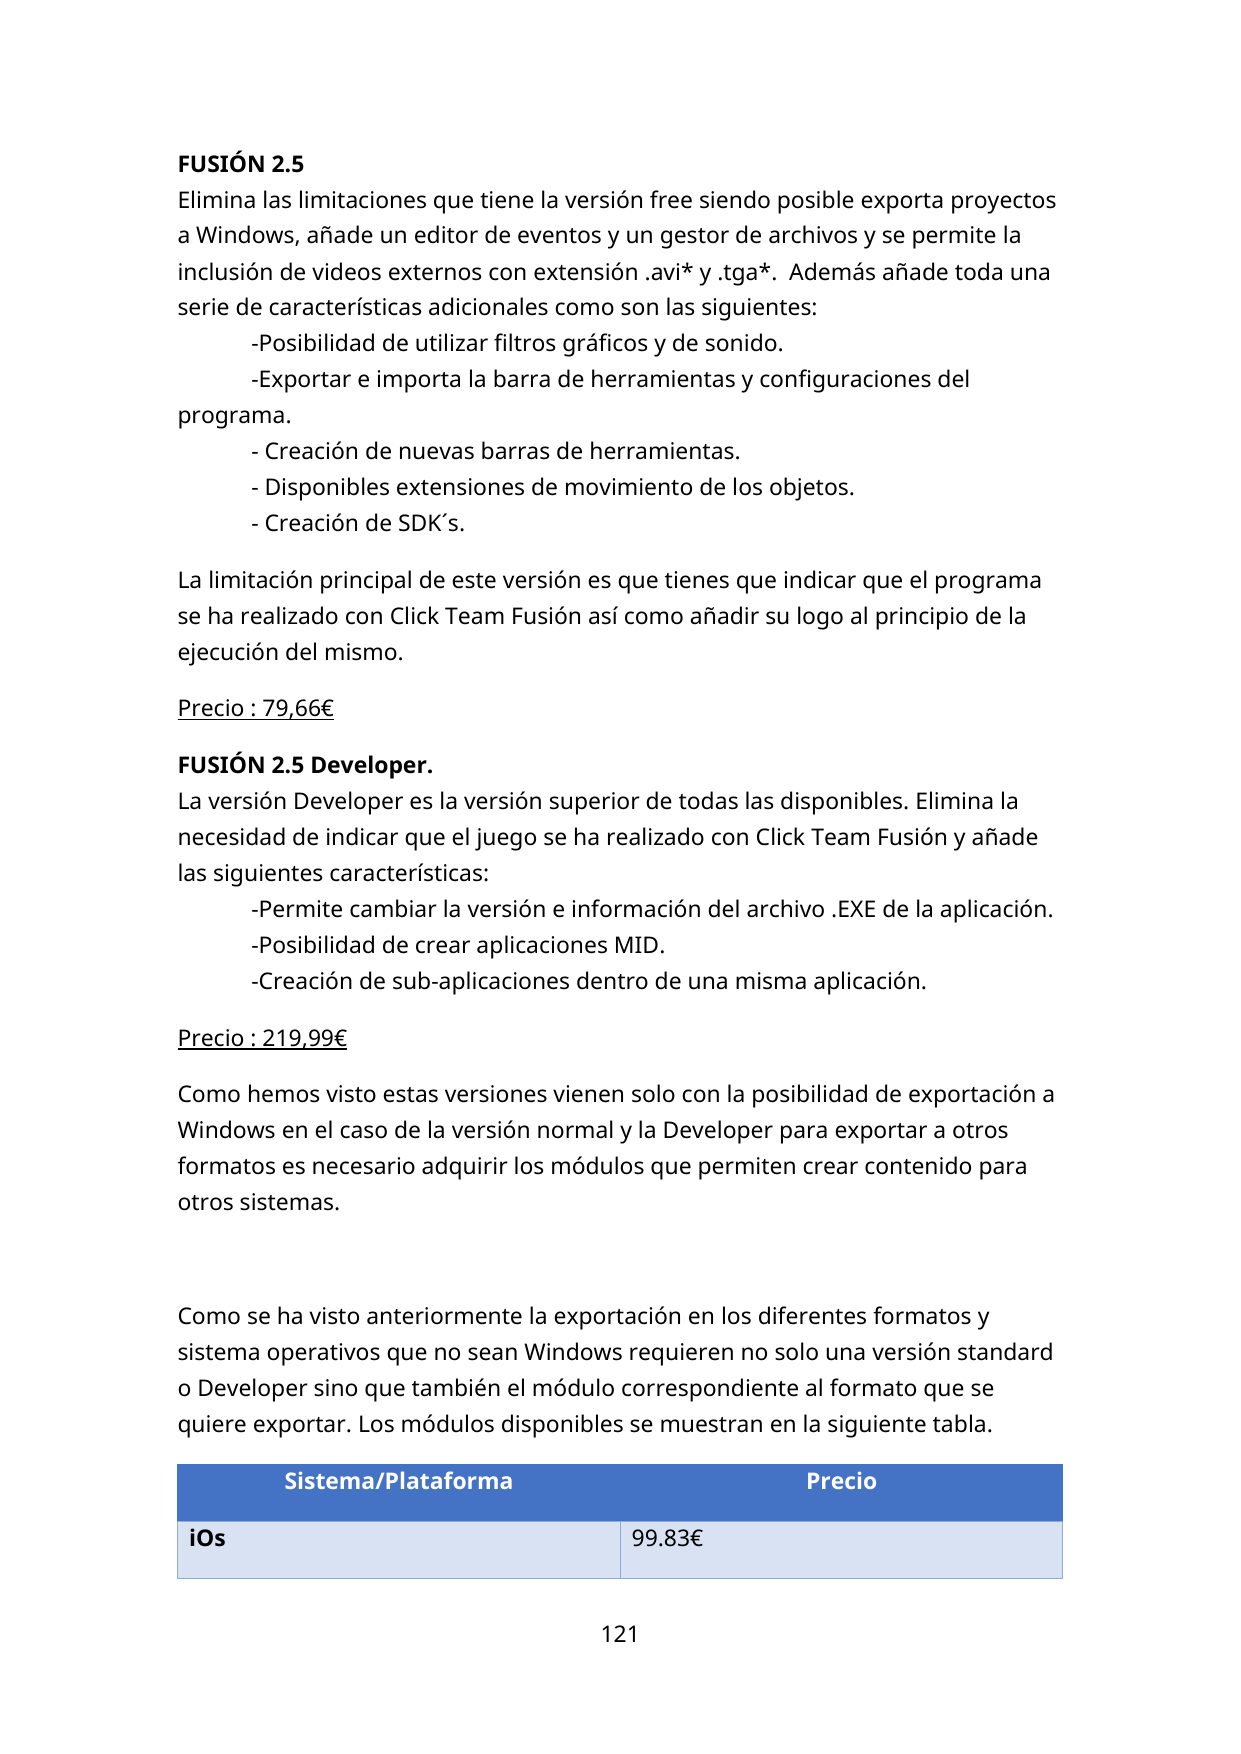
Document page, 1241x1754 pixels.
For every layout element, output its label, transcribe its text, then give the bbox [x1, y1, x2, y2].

table_header Sistema/Plataforma [178, 1465, 620, 1521]
text Como hemos visto estas versiones vienen solo con la posibilidad de exportación a Windows en el caso de la versión normal y la Developer para exportar a otros formatos es necesario adquirir los módulos que permiten crear contenido para otros sistemas. [177, 1078, 1063, 1217]
table_header Precio [621, 1465, 1062, 1521]
text Como se ha visto anteriormente la exportación en los diferentes formatos y sistema operativos que no sean Windows requieren no solo una versión standard o Developer sino que también el módulo correspondiente al formato que se quiere exportar. Los módulos disponibles se muestran en la siguiente tabla. [177, 1300, 1063, 1439]
table_cell 99.83€ [621, 1522, 1062, 1578]
text La limitación principal de este versión es que tienes que indicar que el programa se ha realizado con Click Team Fusión así como añadir su logo al principio de la ejecución del mismo. [177, 564, 1063, 667]
text Precio : 219,99€ [177, 1022, 1063, 1053]
table_cell iOs [178, 1522, 620, 1578]
text Precio : 79,66€ [177, 692, 1063, 724]
text FUSIÓN 2.5 Developer. La versión Developer es la versión superior de todas las disponibles. Elimina la necesidad de indicar que el juego se ha realizado con Click Team Fusión y añade las siguientes características: -Permite cambiar la versión e información del archivo .EXE de la aplicación. -Posibilidad de crear aplicaciones MID. -Creación de sub-aplicaciones dentro de una misma aplicación. [177, 749, 1063, 996]
text FUSIÓN 2.5 Elimina las limitaciones que tiene la versión free siendo posible exporta proyectos a Windows, añade un editor de eventos y un gestor de archivos y se permite la inclusión de videos externos con extensión .avi* y .tga*. Además añade toda una serie de características adicionales como son las siguientes: -Posibilidad de utilizar filtros gráficos y de sonido. -Exportar e importa la barra de herramientas y configuraciones del programa. - Creación de nuevas barras de herramientas. - Disponibles extensiones de movimiento de los objetos. - Creación de SDK´s. [177, 148, 1063, 538]
